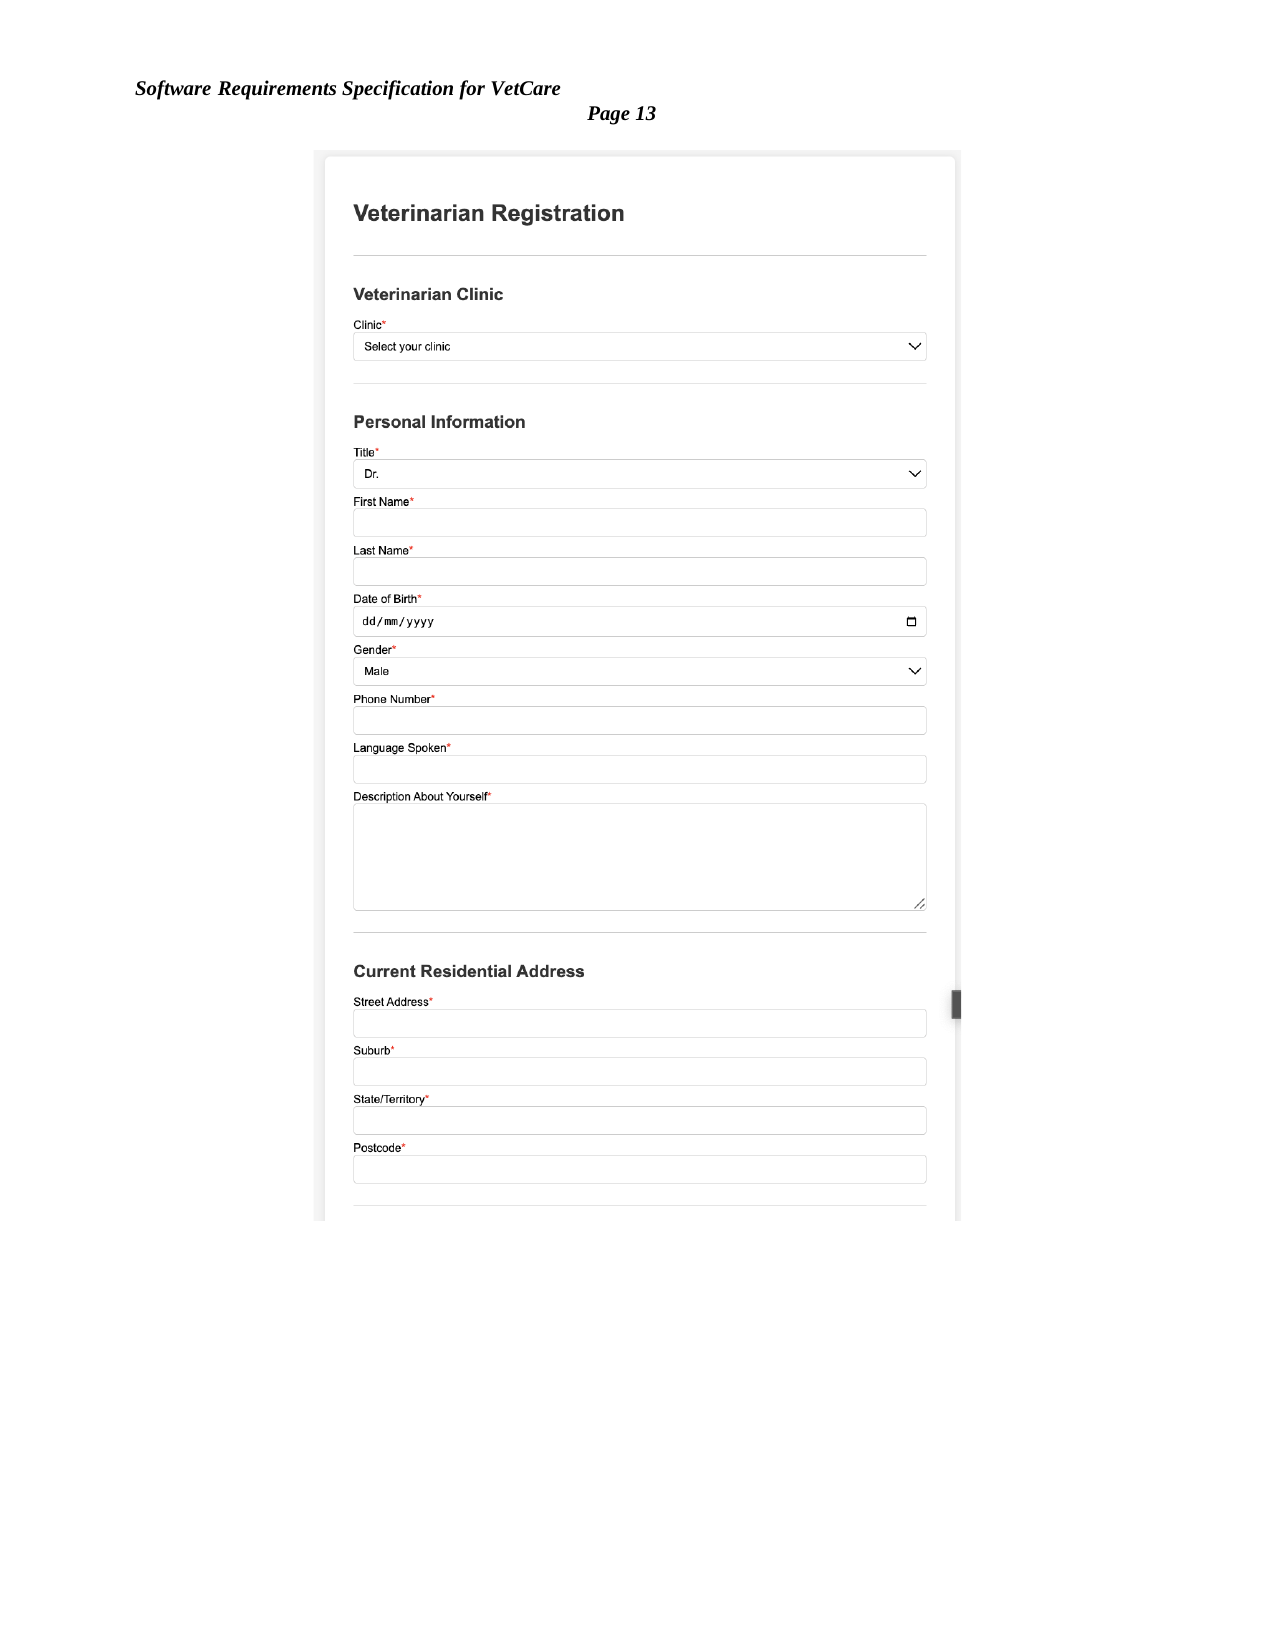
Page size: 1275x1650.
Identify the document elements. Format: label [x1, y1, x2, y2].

picture [313, 150, 962, 1221]
